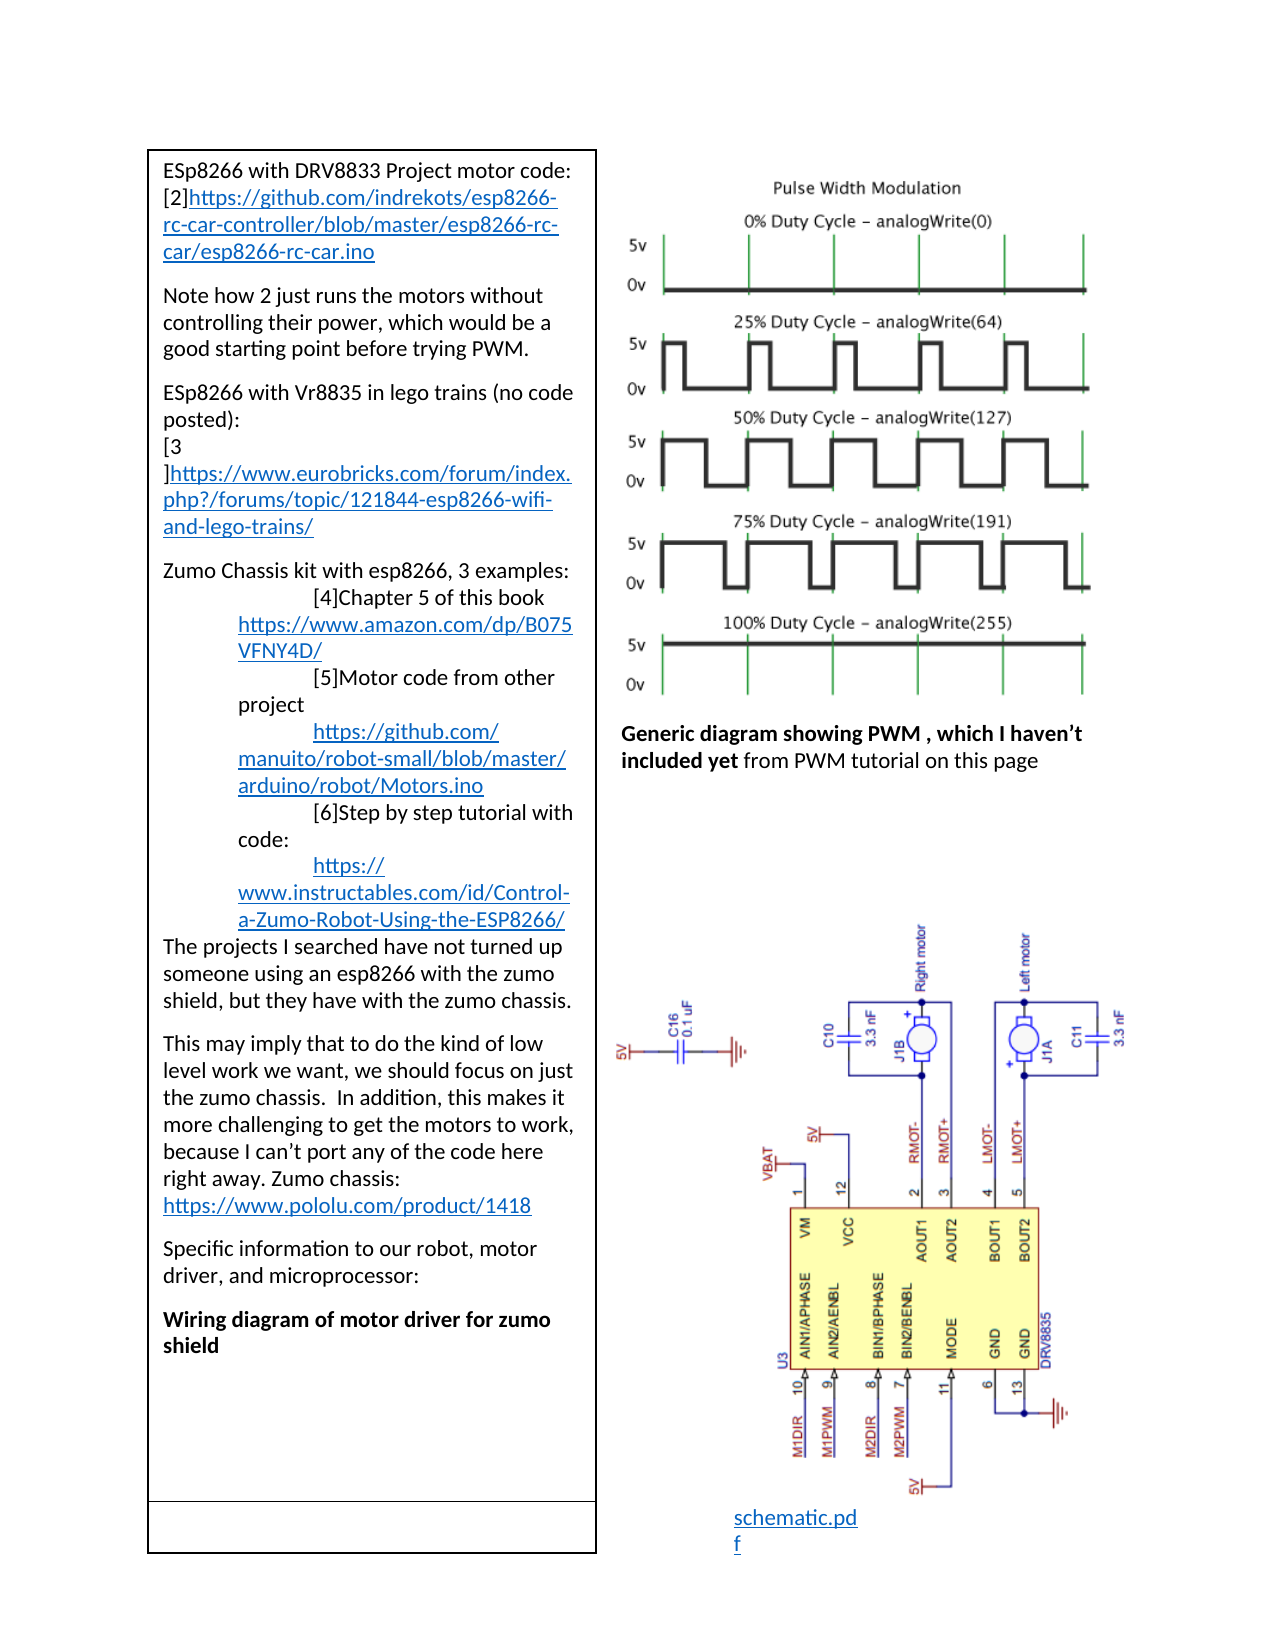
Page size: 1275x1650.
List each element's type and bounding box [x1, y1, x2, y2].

picture [600, 168, 1116, 703]
picture [613, 921, 1128, 1504]
